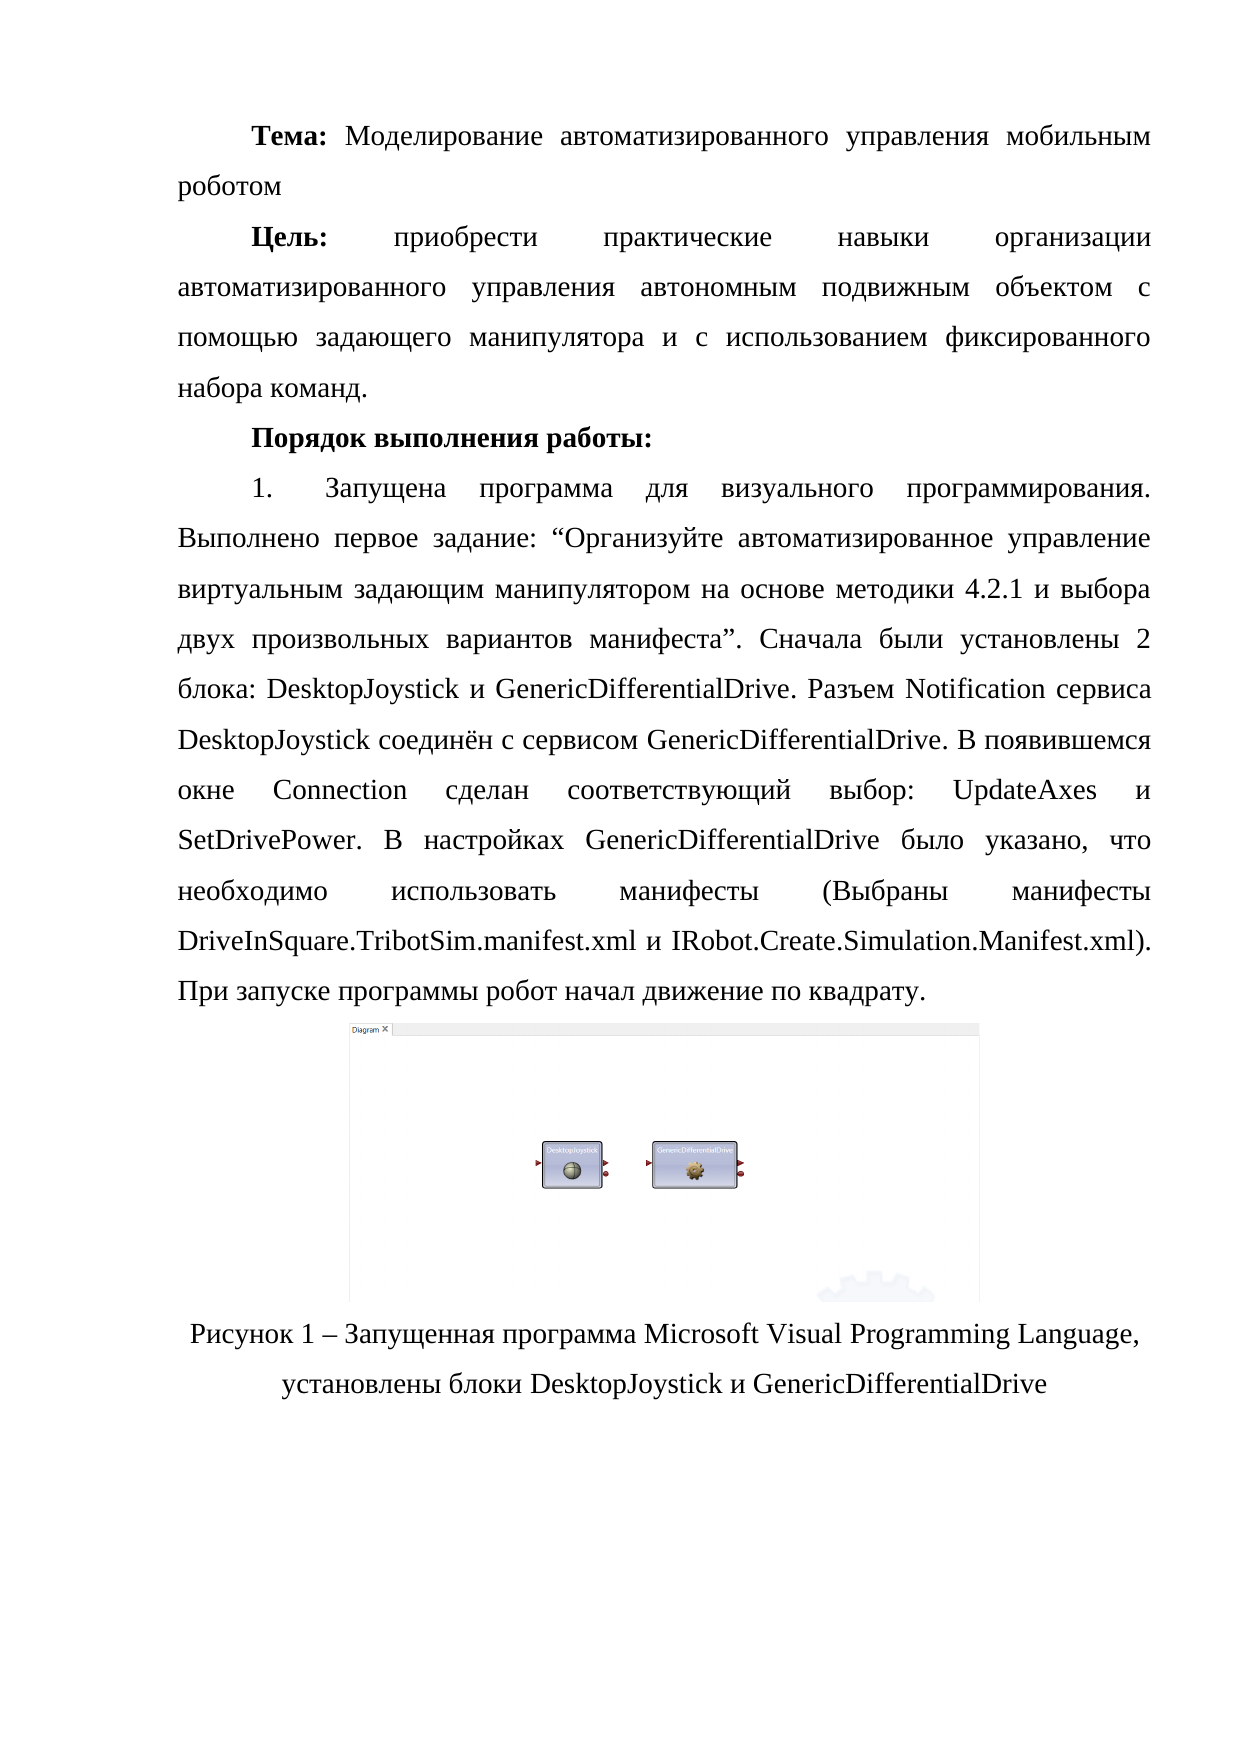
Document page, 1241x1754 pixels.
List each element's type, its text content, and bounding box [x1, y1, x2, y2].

text Цель: приобрести практические навыки организации автоматизированного управления автономным подвижным объектом с помощью задающего манипулятора и с использованием фиксированного набора команд. [177, 219, 1152, 403]
text Тема: Моделирование автоматизированного управления мобильным роботом [177, 118, 1152, 202]
text Порядок выполнения работы: [177, 420, 1152, 453]
list Запущена программа для визуального программирования. Выполнено первое задание: “Организуйте автоматизированное управление виртуальным задающим манипулятором на основе методики 4.2.1 и выбора двух произвольных вариантов манифеста”. Сначала были установлены 2 блока: DesktopJoystick и GenericDifferentialDrive. Разъем Notification сервиса DesktopJoystick соединён с сервисом GenericDifferentialDrive. В появившемся окне Connection сделан соответствующий выбор: UpdateAxes и SetDrivePower. В настройках GenericDifferentialDrive было указано, что необходимо использовать манифесты (Выбраны манифесты DriveInSquare.TribotSim.manifest.xml и IRobot.Create.Simulation.Manifest.xml). При запуске программы робот начал движение по квадрату. [177, 470, 1152, 1007]
picture [349, 1023, 980, 1302]
text Рисунок 1 – Запущенная программа Microsoft Visual Programming Language, установлены блоки DesktopJoystick и GenericDifferentialDrive [177, 1316, 1152, 1400]
